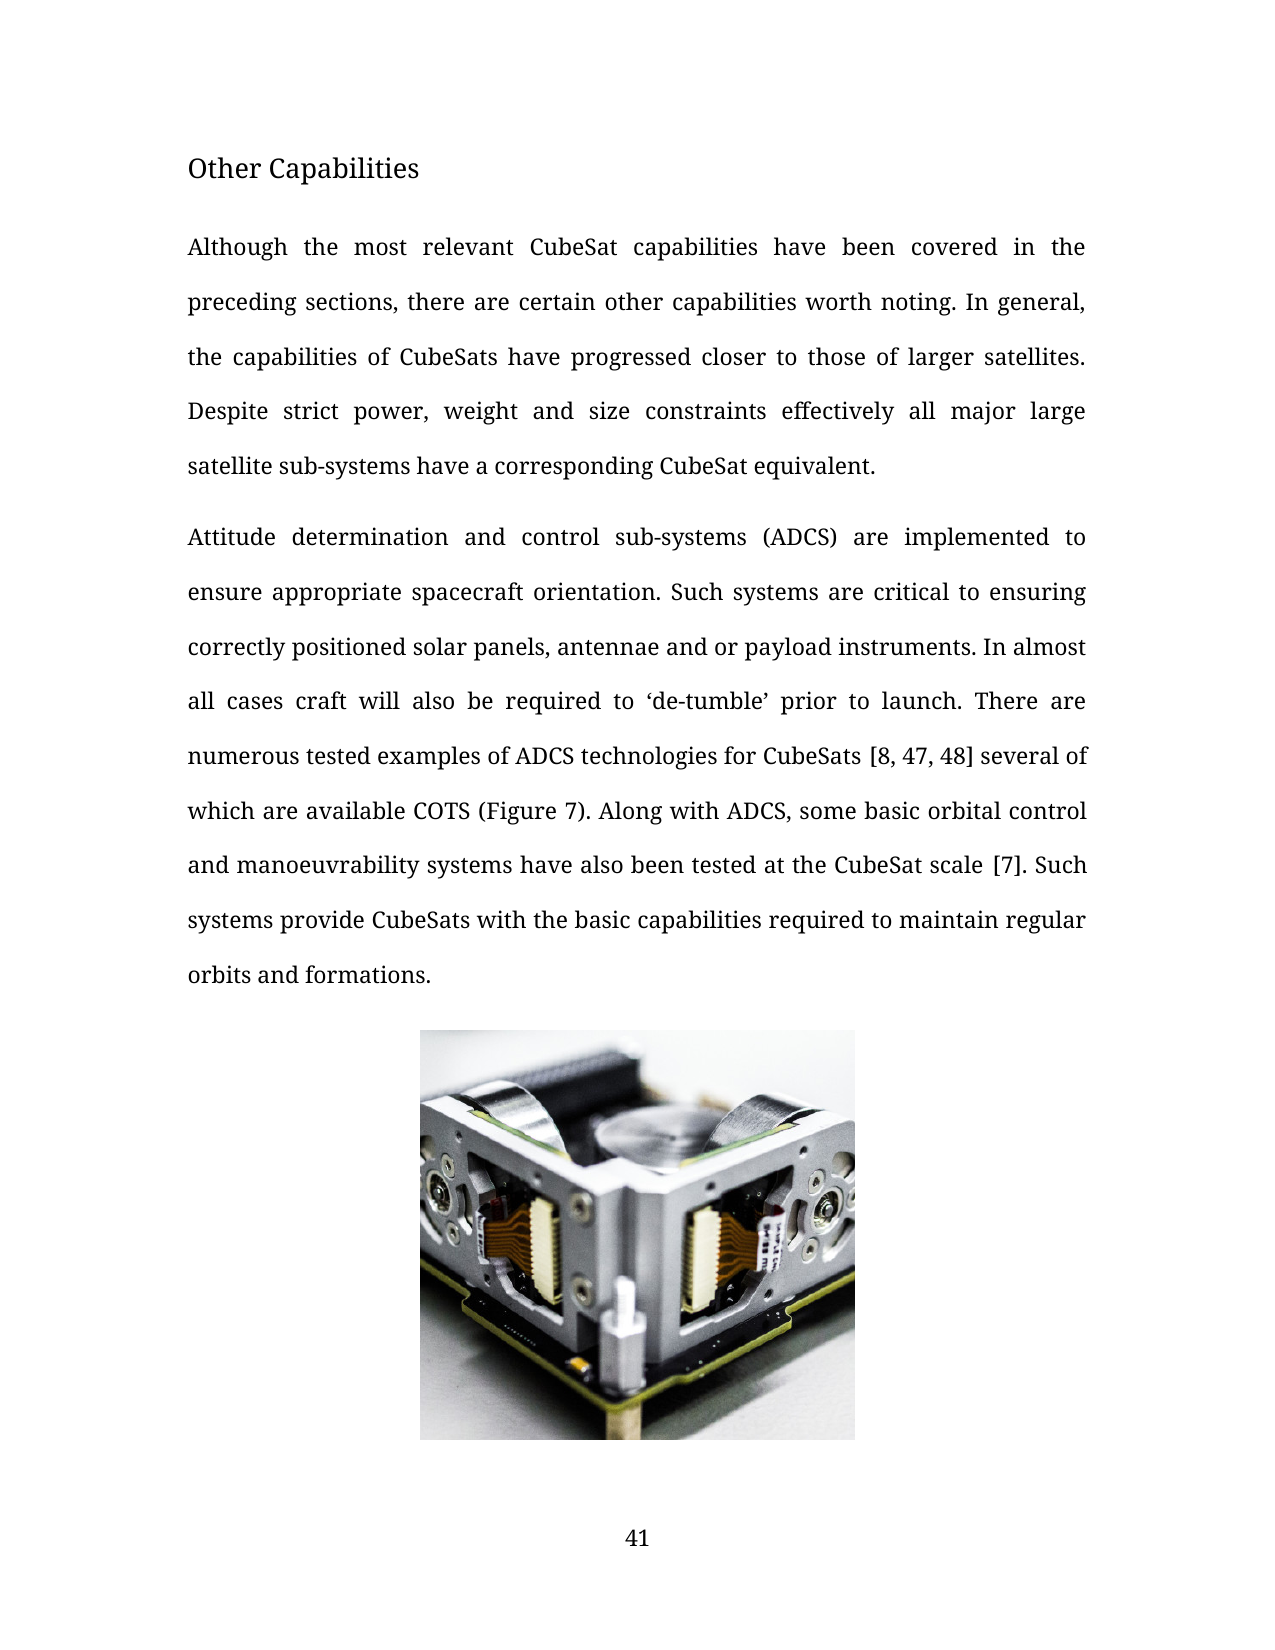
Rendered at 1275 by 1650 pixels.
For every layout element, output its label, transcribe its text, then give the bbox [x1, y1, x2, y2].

text Although the most relevant CubeSat capabilities have been covered in the preceding sections, there are certain other capabilities worth noting. In general, the capabilities of CubeSats have progressed closer to those of larger satellites. Despite strict power, weight and size constraints effectively all major large satellite sub-systems have a corresponding CubeSat equivalent. [187, 231, 1087, 481]
picture [420, 1030, 855, 1440]
subtitle Other Capabilities [187, 150, 1087, 187]
text Attitude determination and control sub-systems (ADCS) are implemented to ensure appropriate spacecraft orientation. Such systems are critical to ensuring correctly positioned solar panels, antennae and or payload instruments. In almost all cases craft will also be required to ‘de-tumble’ prior to launch. There are numerous tested examples of ADCS technologies for CubeSats [8, 47, 48] several of which are available COTS (Figure 7). Along with ADCS, some basic orbital control and manoeuvrability systems have also been tested at the CubeSat scale [7]. Such systems provide CubeSats with the basic capabilities required to maintain regular orbits and formations. [187, 521, 1087, 990]
